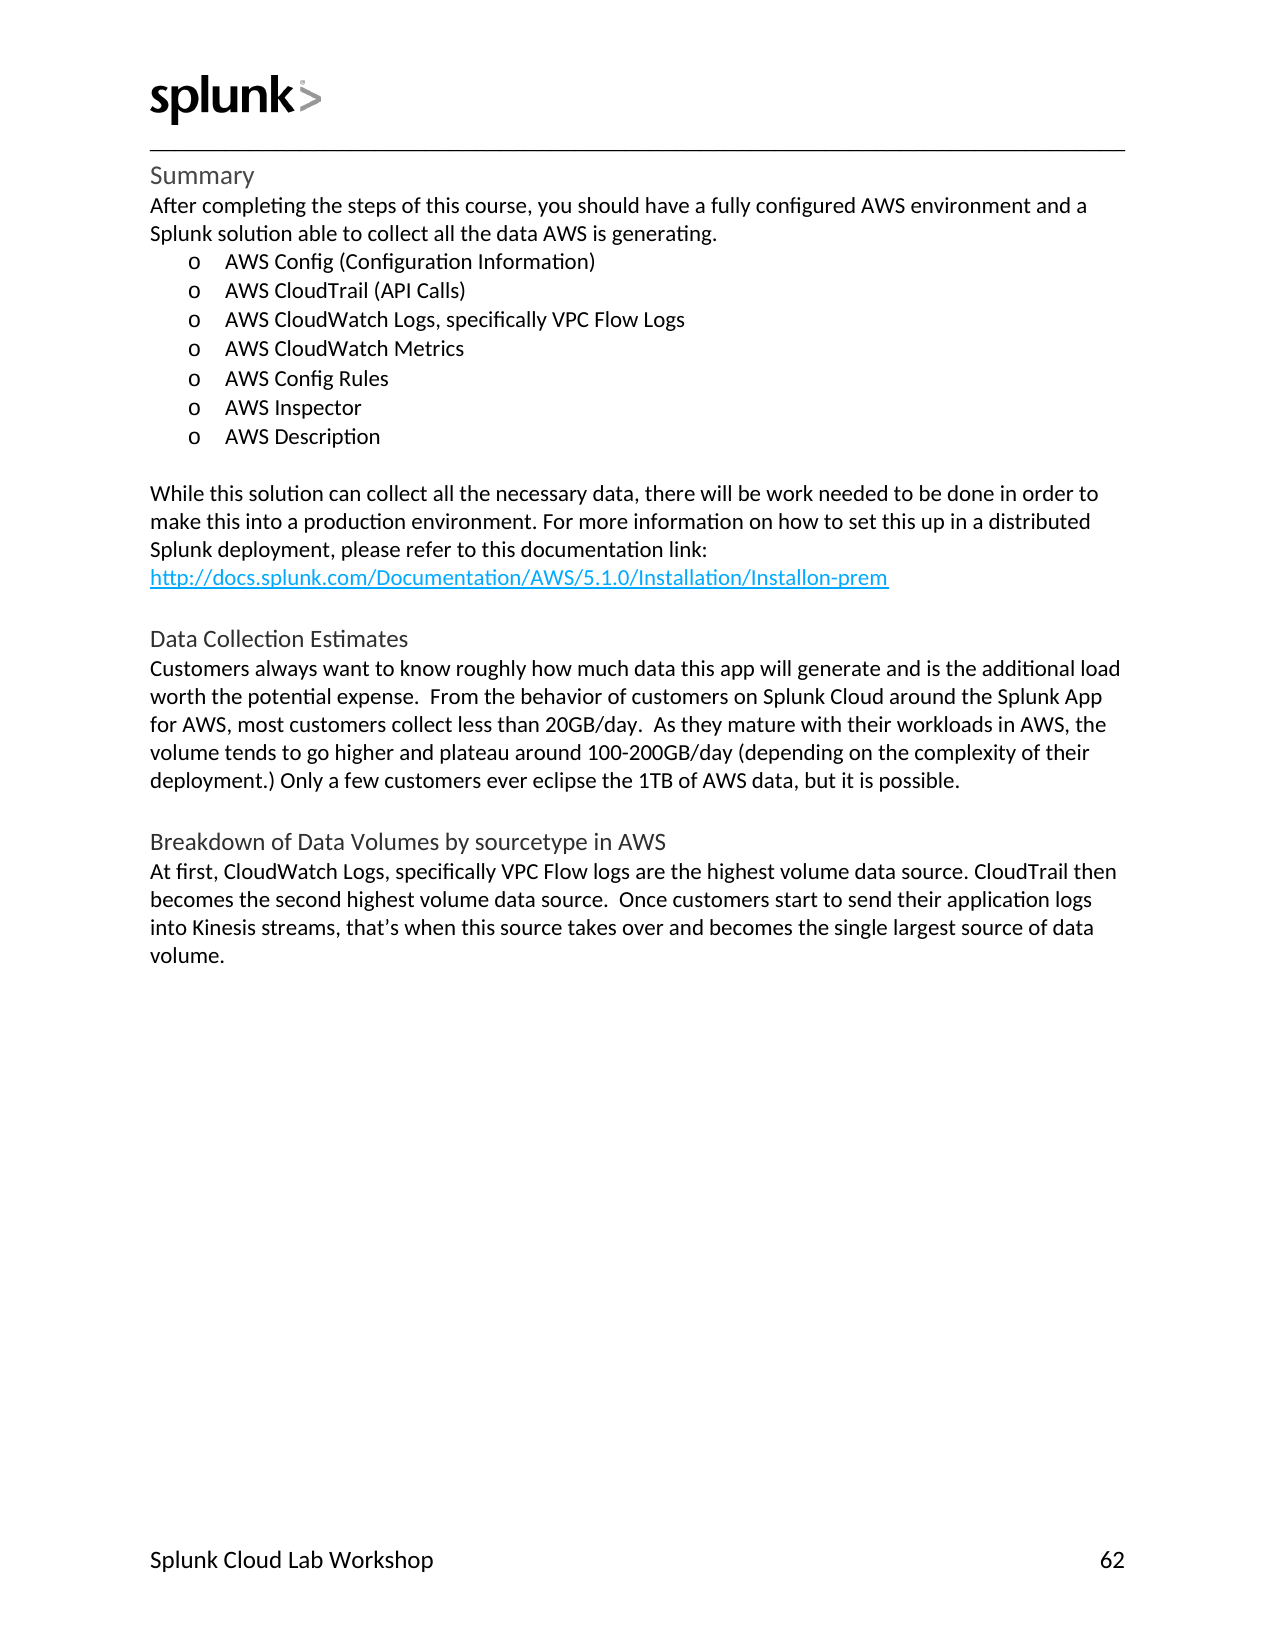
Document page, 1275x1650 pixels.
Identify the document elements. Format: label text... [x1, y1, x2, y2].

subtitle Data Collection Estimates [150, 623, 1125, 654]
text While this solution can collect all the necessary data, there will be work needed to be done in order to make this into a production environment. For more information on how to set this up in a distributed Splunk deployment, please refer to this documentation link: http://docs.splunk.com/Documentation/AWS/5.1.0/Installation/Installon-prem [150, 479, 1125, 591]
picture [150, 75, 321, 125]
text At first, CloudWatch Logs, specifically VPC Flow logs are the highest volume data source. CloudTrail then becomes the second highest volume data source. Once customers start to send their application logs into Kinesis streams, that’s when this source takes over and becomes the single largest source of data volume. [150, 857, 1125, 969]
list AWS CloudTrail (API Calls) [187, 276, 1125, 305]
list AWS Config (Configuration Information) [187, 247, 1125, 276]
list AWS Description [187, 422, 1125, 451]
text Customers always want to know roughly how much data this app will generate and is the additional load worth the potential expense. From the behavior of customers on Splunk Cloud around the Splunk App for AWS, most customers collect less than 20GB/day. As they mature with their workloads in AWS, the volume tends to go higher and plateau around 100-200GB/day (depending on the complexity of their deployment.) Only a few customers ever eclipse the 1TB of AWS data, but it is possible. [150, 654, 1125, 794]
list AWS CloudWatch Metrics [187, 334, 1125, 364]
text After completing the steps of this course, you should have a fully configured AWS environment and a Splunk solution able to collect all the data AWS is generating. [150, 191, 1125, 247]
list AWS Config Rules [187, 364, 1125, 393]
list AWS CloudWatch Logs, specifically VPC Flow Logs [187, 305, 1125, 334]
subtitle Summary [150, 158, 1125, 191]
subtitle Breakdown of Data Volumes by sourcetype in AWS [150, 826, 1125, 857]
list AWS Inspector [187, 393, 1125, 422]
